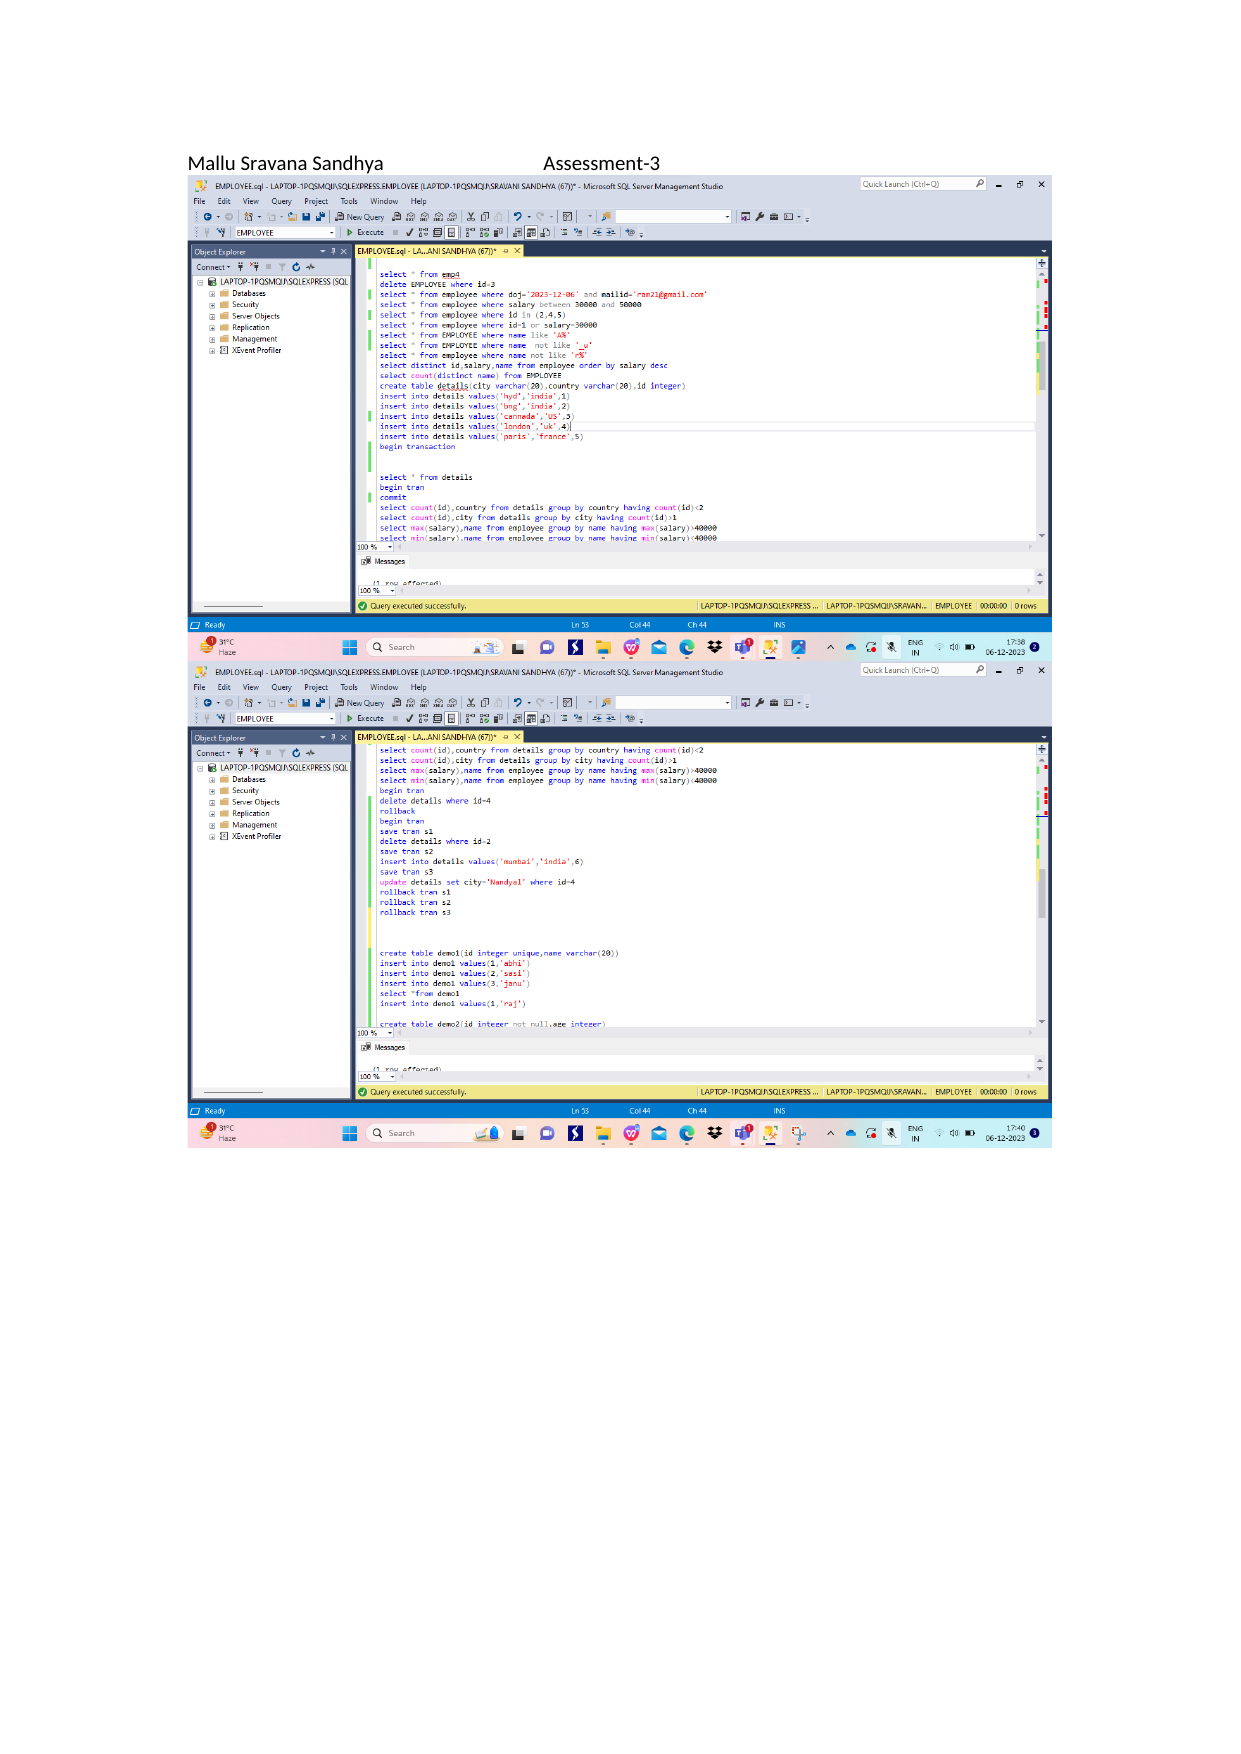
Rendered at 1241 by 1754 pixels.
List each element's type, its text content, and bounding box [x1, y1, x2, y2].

picture [187, 175, 1052, 1148]
text Mallu Sravana Sandhya Assessment-3 [187, 150, 1053, 175]
